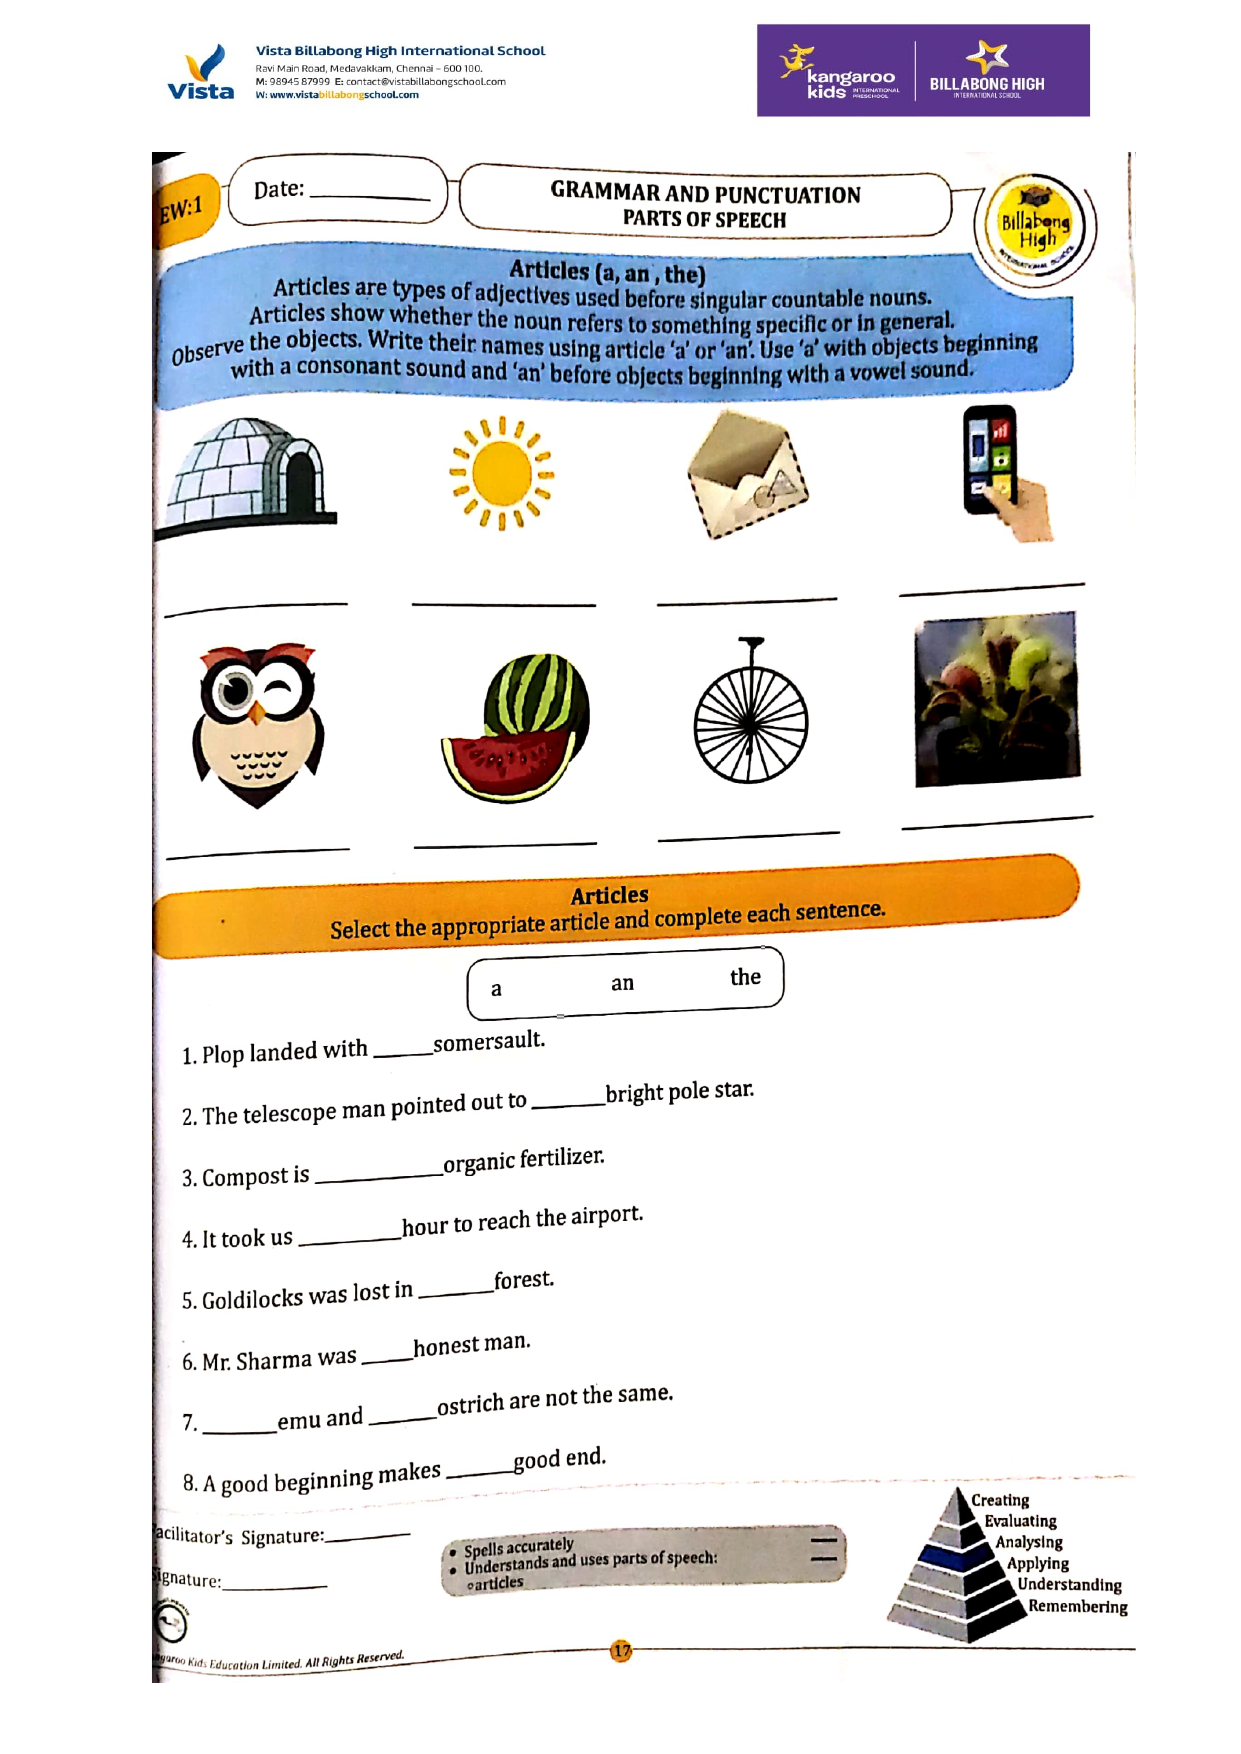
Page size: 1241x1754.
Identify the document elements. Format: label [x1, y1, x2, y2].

picture [148, 0, 1091, 141]
